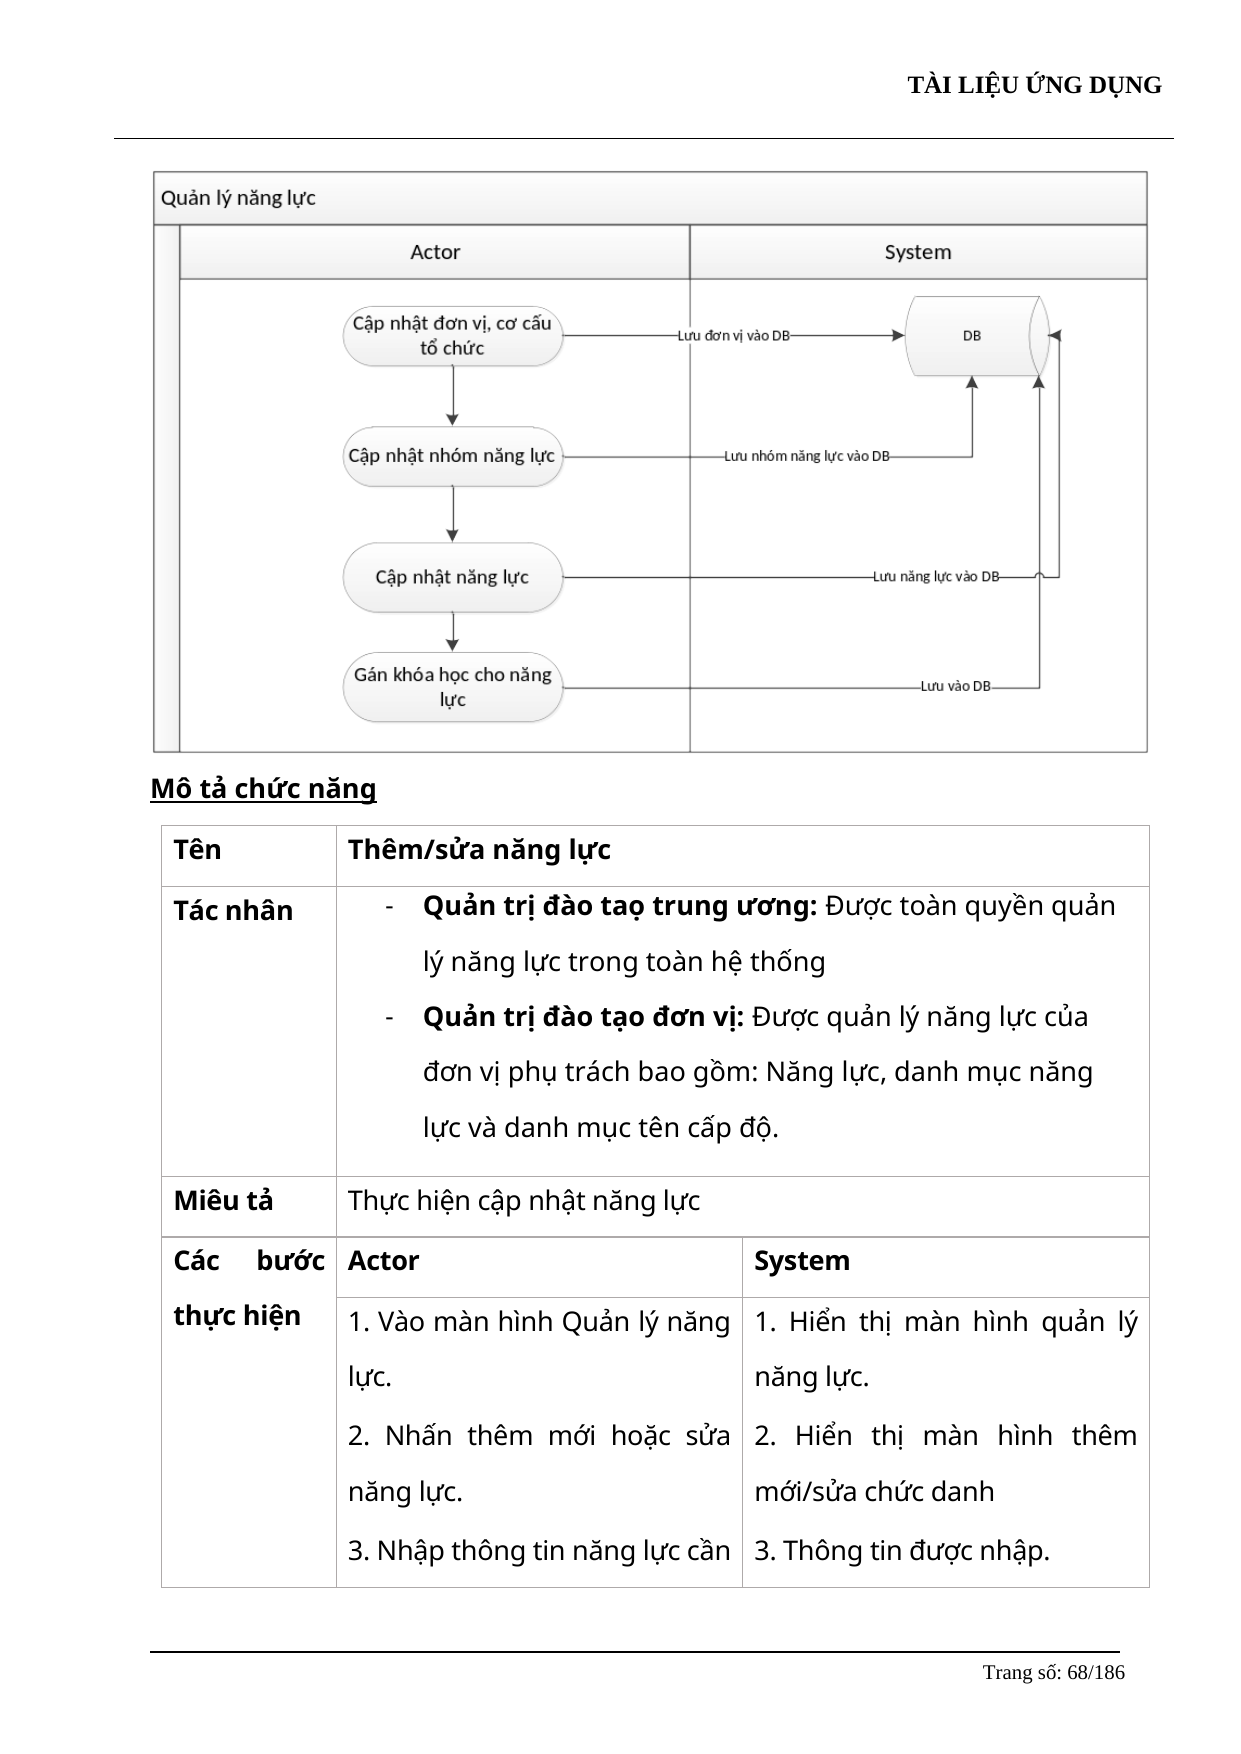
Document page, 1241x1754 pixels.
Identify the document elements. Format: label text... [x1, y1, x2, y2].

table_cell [743, 1298, 1149, 1587]
table_header Tên [162, 826, 336, 886]
table_cell Tác nhân [162, 887, 336, 1176]
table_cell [337, 1298, 742, 1587]
table_cell System [743, 1238, 1149, 1297]
table_cell Miêu tả [162, 1177, 336, 1236]
table_cell Thực hiện cập nhật năng lực [337, 1177, 1149, 1236]
table_cell Các bước thực hiện [162, 1238, 336, 1587]
table_header Thêm/sửa năng lực [337, 826, 1149, 886]
text Mô tả chức năng [150, 770, 1120, 807]
table_cell Actor [337, 1238, 742, 1297]
table_cell Quản trị đào taọ trung ương: Được toàn quyền quản lý năng lực trong toàn hệ thống Quản trị đào tạo đơn vị: Được quản lý năng lực của đơn vị phụ trách bao gồm: Năng lực, danh mục năng lực và danh mục tên cấp độ. [337, 887, 1149, 1176]
